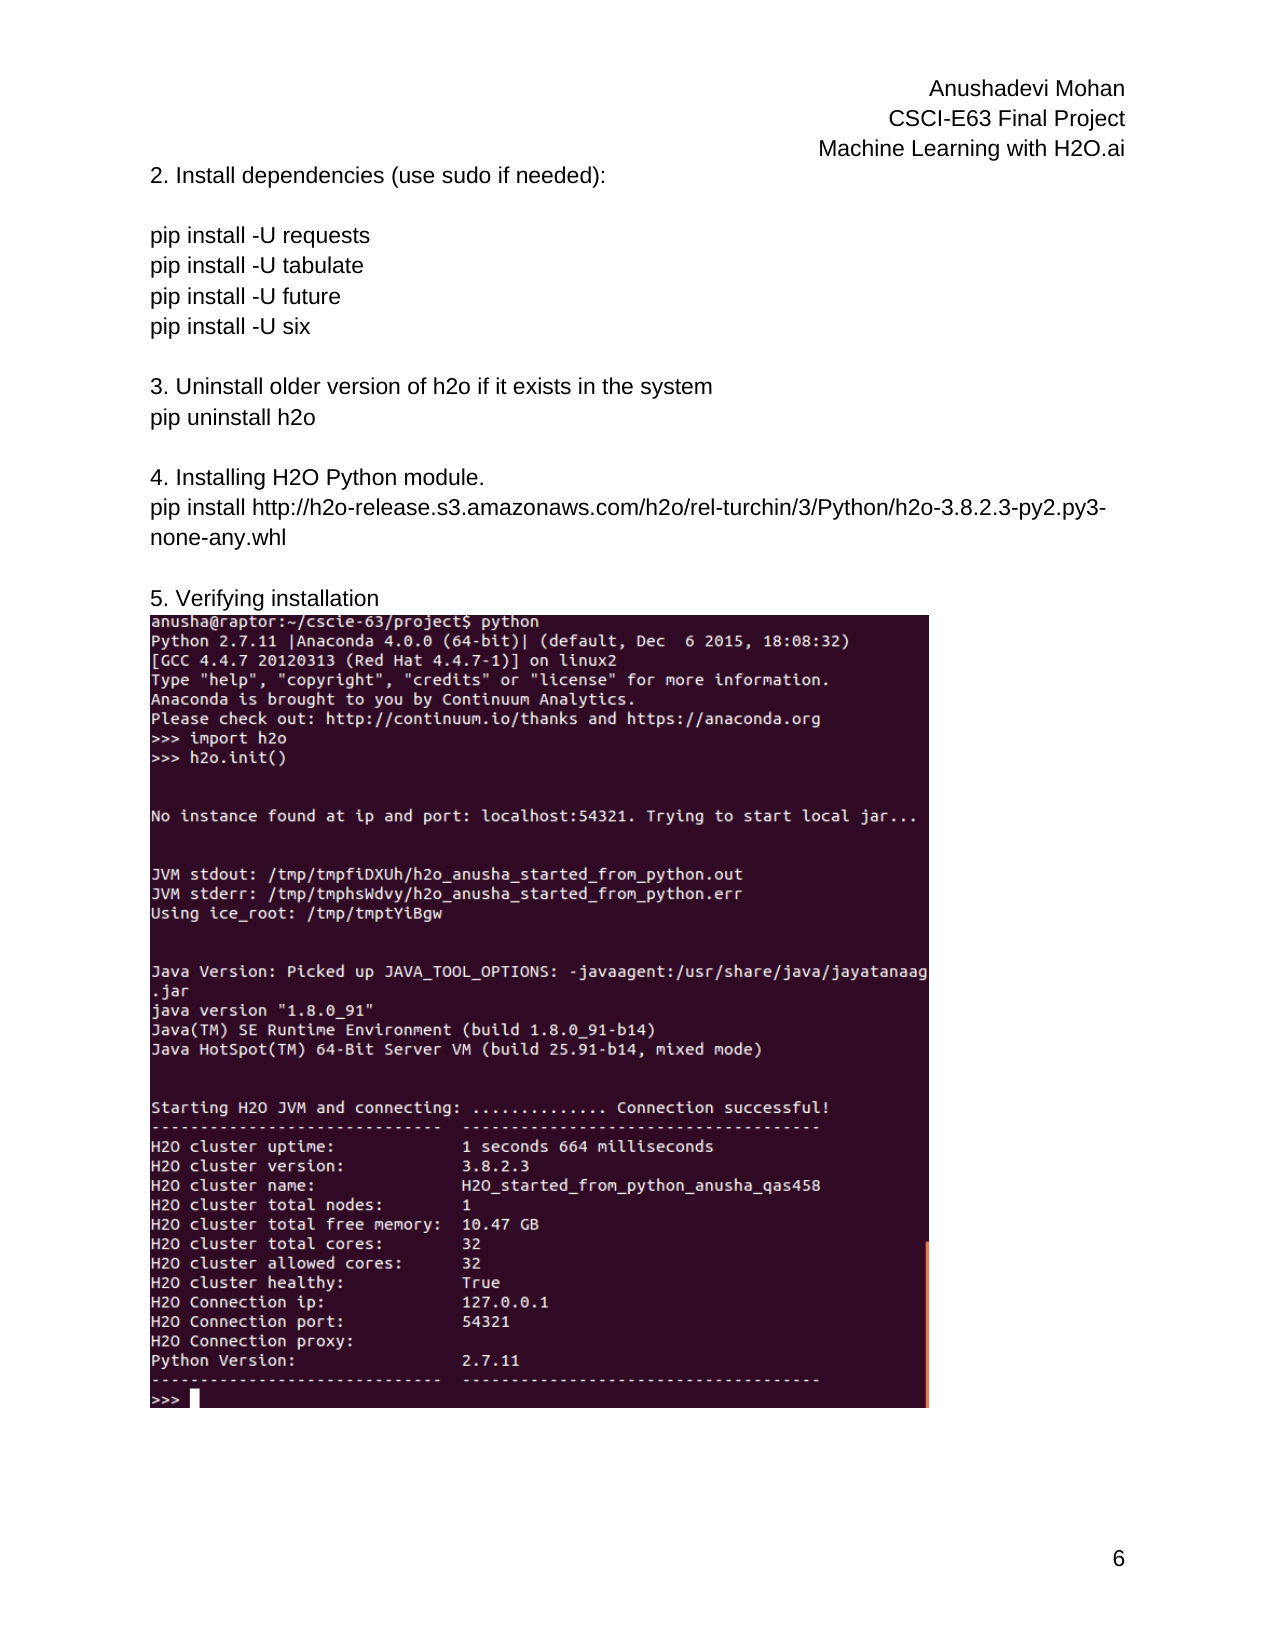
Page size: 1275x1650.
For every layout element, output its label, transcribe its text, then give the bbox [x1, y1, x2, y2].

text pip install -U tabulate [150, 252, 1125, 279]
text 4. Installing H2O Python module. [150, 464, 1125, 490]
text 3. Uninstall older version of h2o if it exists in the system [150, 373, 1125, 399]
text pip install http://h2o-release.s3.amazonaws.com/h2o/rel-turchin/3/Python/h2o-3.8.2.3-py2.py3-none-any.whl [150, 494, 1125, 551]
text pip uninstall h2o [150, 403, 1125, 430]
text pip install -U requests [150, 222, 1125, 248]
text pip install -U future [150, 283, 1125, 309]
text 2. Install dependencies (use sudo if needed): [150, 162, 1125, 188]
text 5. Verifying installation [150, 585, 1125, 611]
text pip install -U six [150, 313, 1125, 339]
picture [150, 615, 929, 1408]
